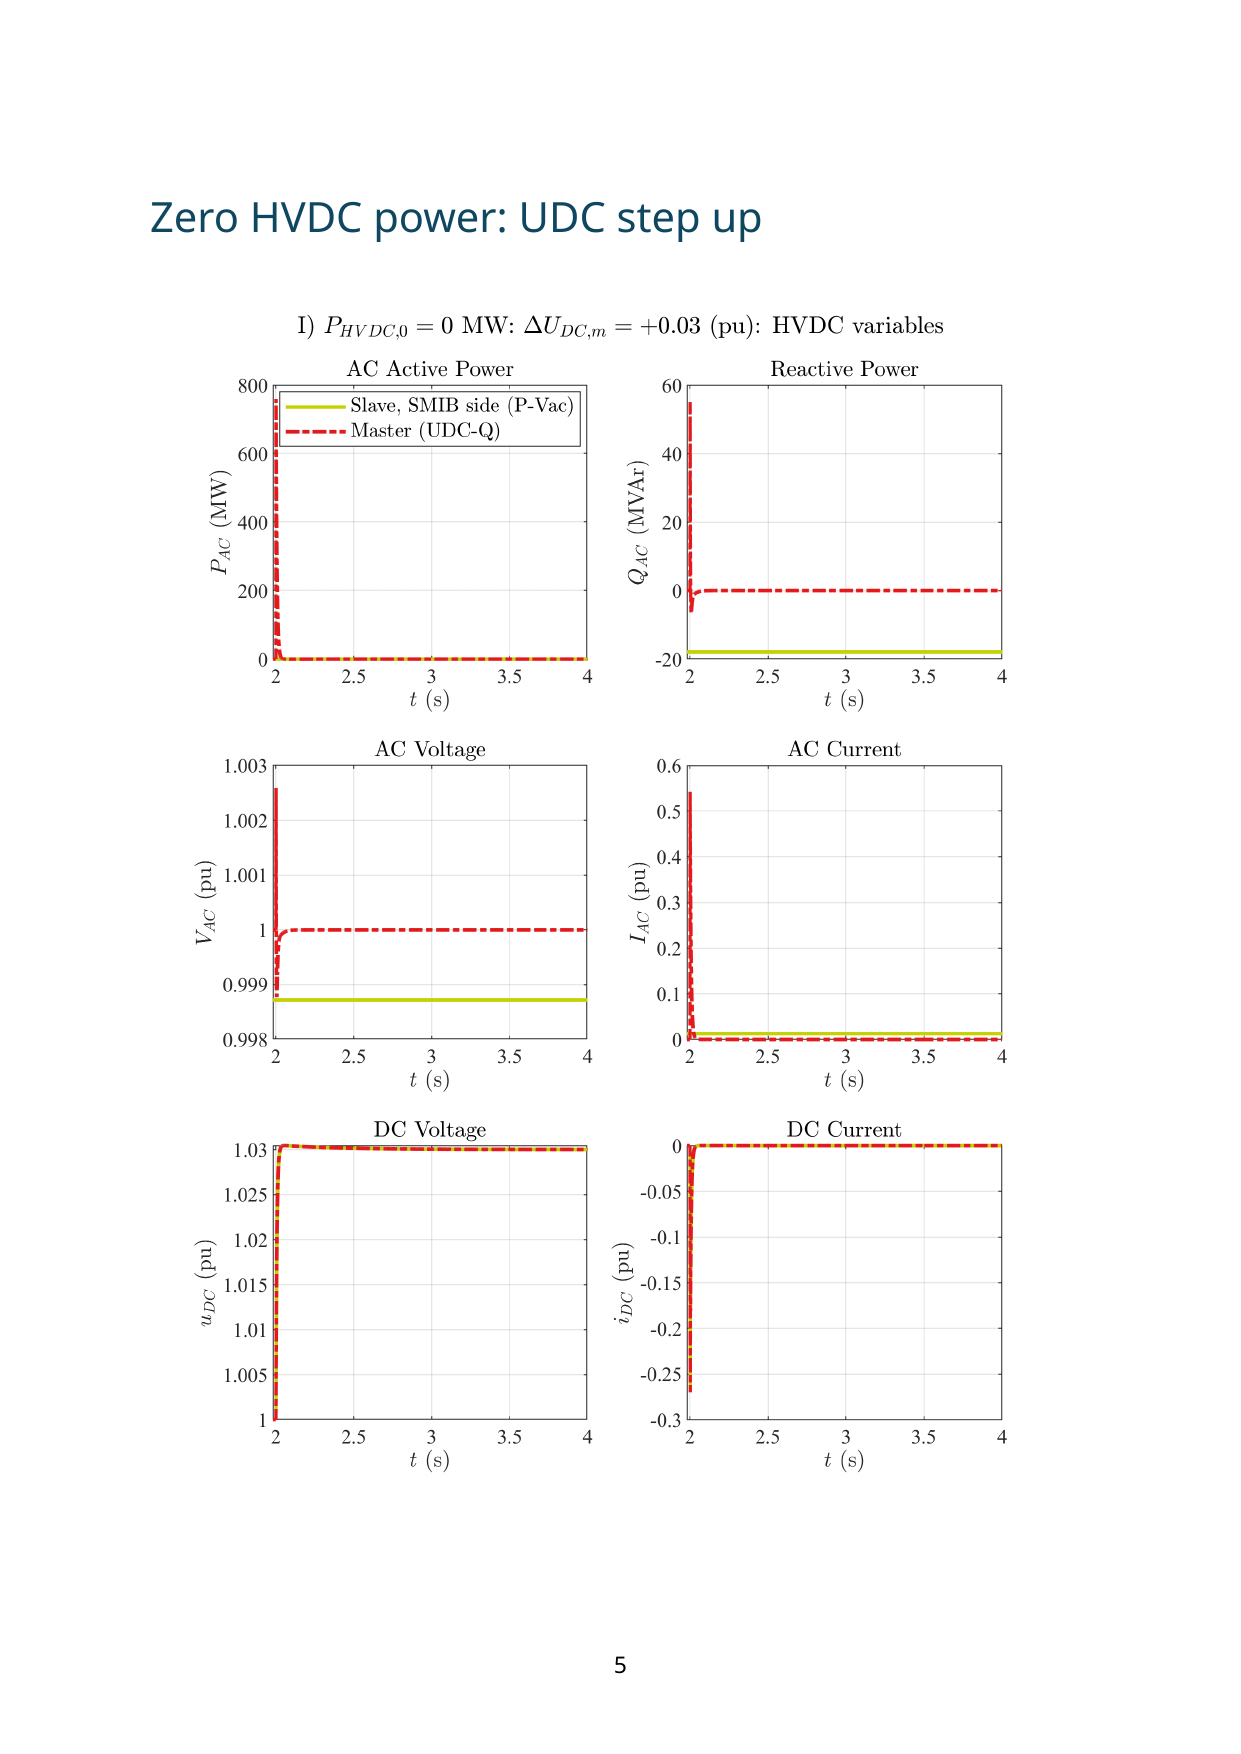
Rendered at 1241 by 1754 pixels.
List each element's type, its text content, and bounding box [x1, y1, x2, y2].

subtitle Zero HVDC power: UDC step up [150, 187, 1090, 244]
picture [150, 257, 1091, 1559]
